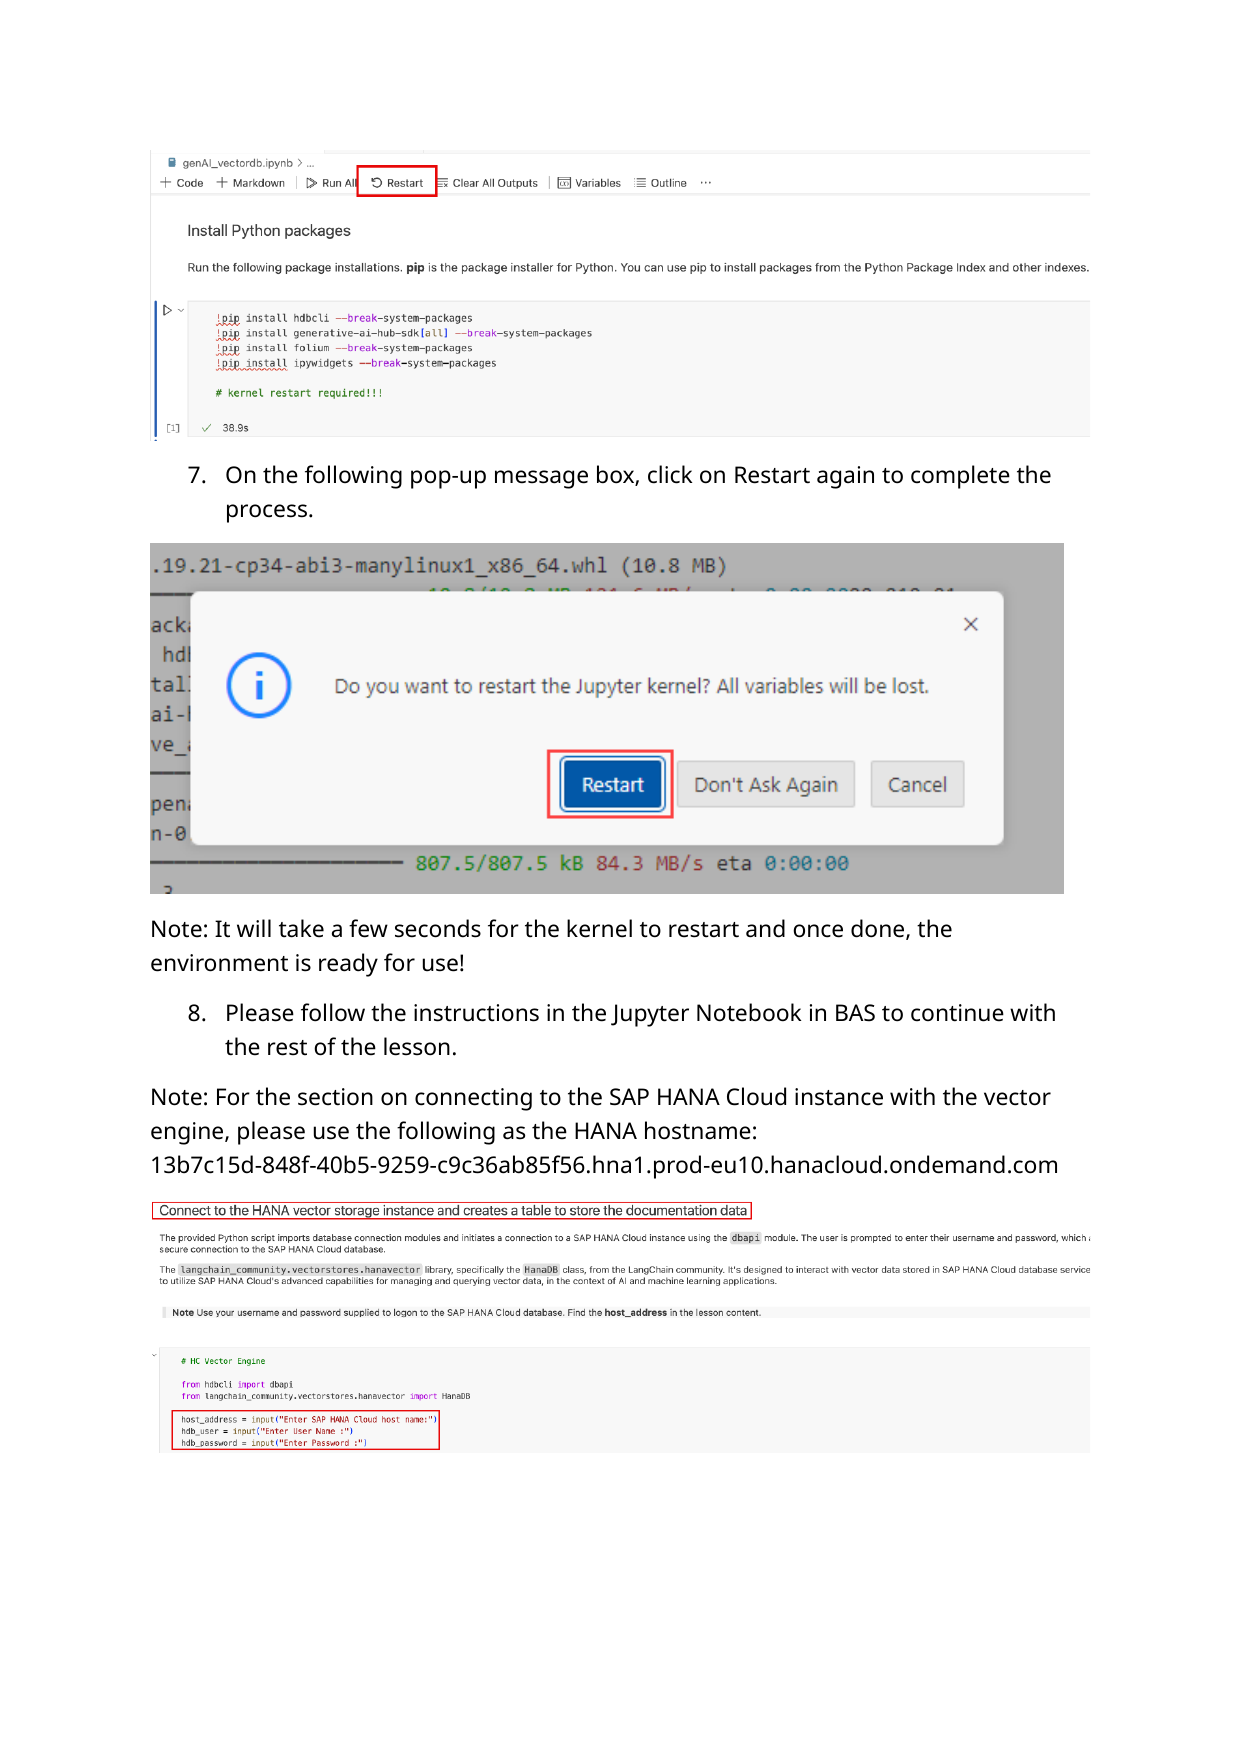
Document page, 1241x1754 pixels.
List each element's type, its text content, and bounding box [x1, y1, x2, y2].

picture [150, 1198, 1091, 1453]
list Please follow the instructions in the Jupyter Notebook in BAS to continue with the rest of the lesson. [187, 997, 1090, 1062]
picture [150, 543, 1064, 894]
list On the following pop-up message box, click on Restart again to complete the process. [187, 459, 1090, 524]
picture [150, 150, 1091, 441]
text Note: For the section on connecting to the SAP HANA Cloud instance with the vector engine, please use the following as the HANA hostname: 13b7c15d-848f-40b5-9259-c9c36ab85f56.hna1.prod-eu10.hanacloud.ondemand.com [150, 1081, 1090, 1180]
text Note: It will take a few seconds for the kernel to restart and once done, the environment is ready for use! [150, 913, 1090, 978]
